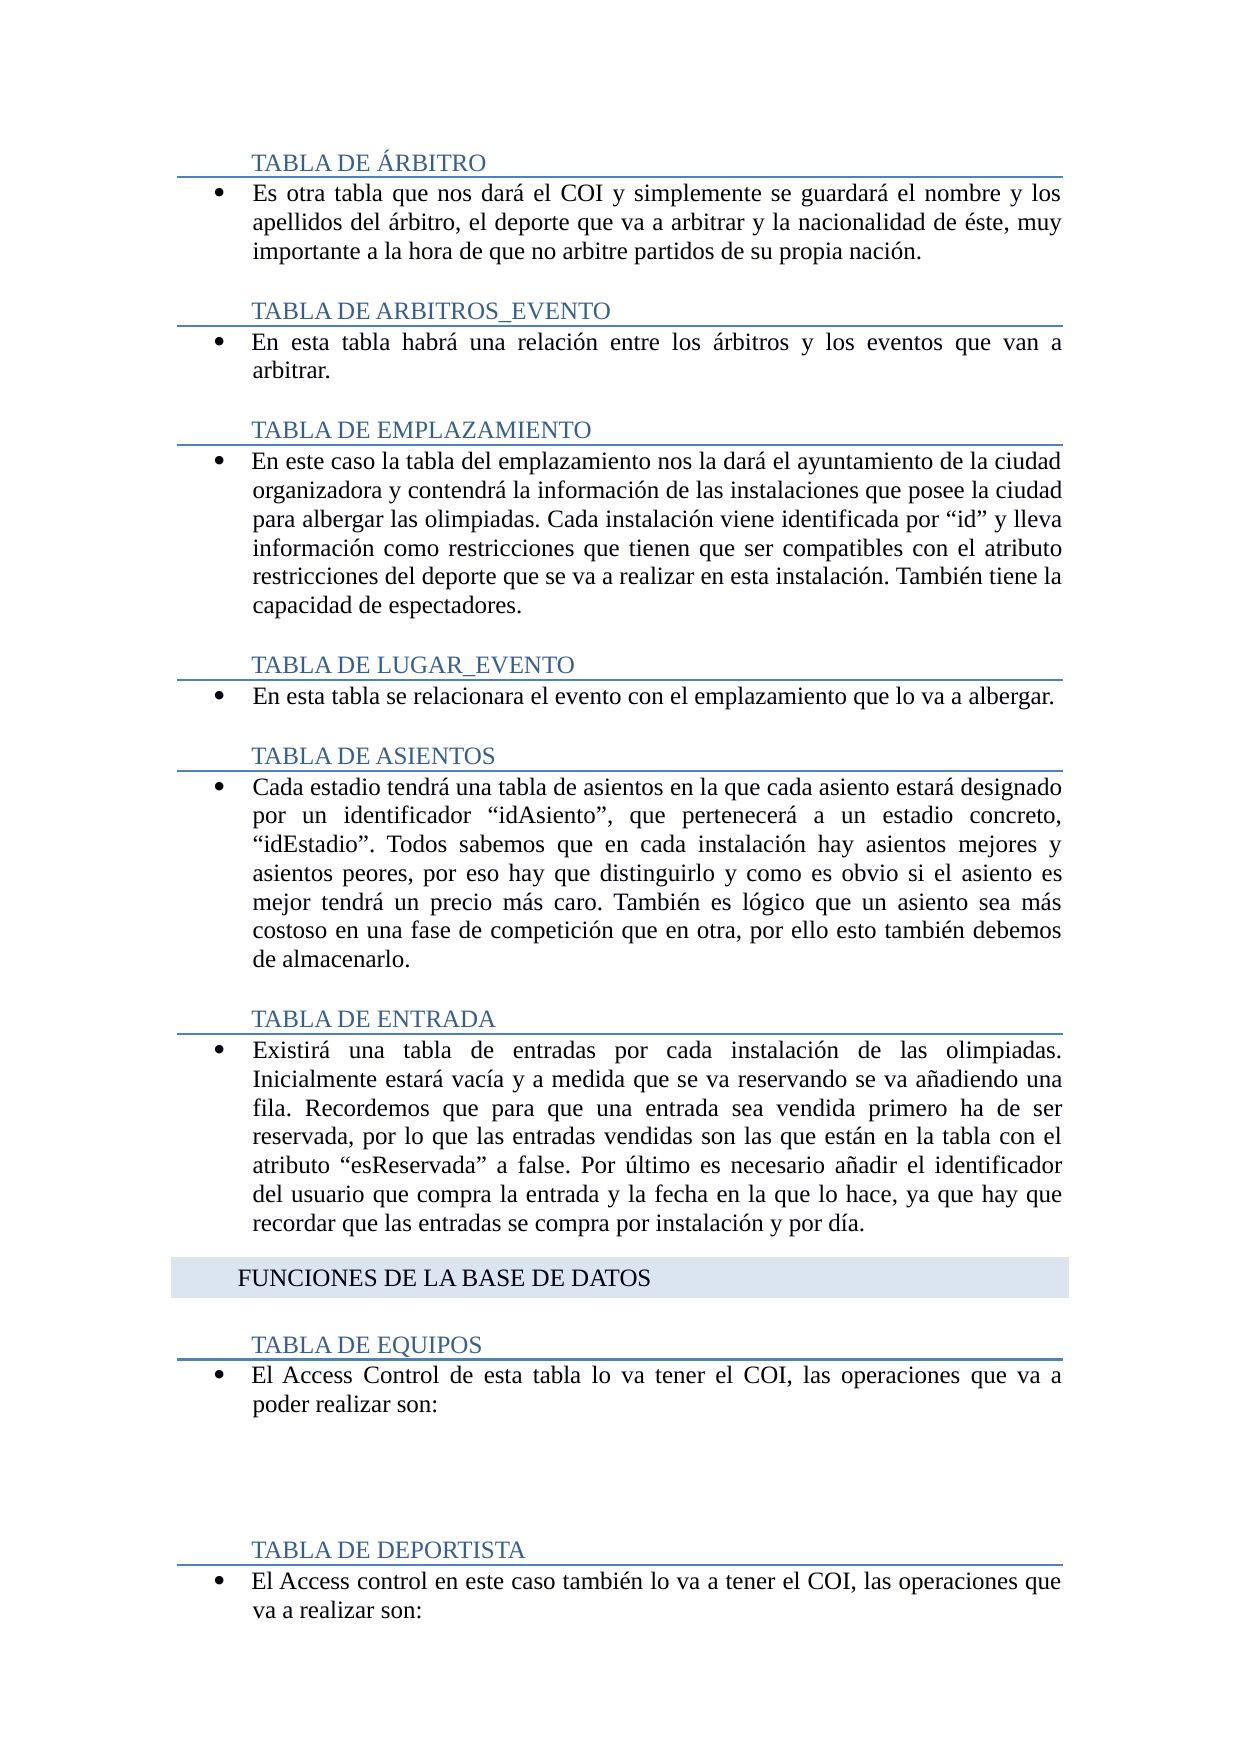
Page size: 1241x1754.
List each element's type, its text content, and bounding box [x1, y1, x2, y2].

list En esta tabla se relacionara el evento con el emplazamiento que lo va a albergar. [215, 681, 1063, 710]
list El Access Control de esta tabla lo va tener el COI, las operaciones que va a poder realizar son: [215, 1361, 1063, 1418]
list TABLA DE ARBITROS_EVENTO [177, 296, 1063, 325]
list En esta tabla habrá una relación entre los árbitros y los eventos que van a arbitrar. [215, 327, 1063, 384]
list TABLA DE ENTRADA [177, 1004, 1063, 1033]
list Funciones de la base de datos [177, 1264, 1063, 1292]
list Cada estadio tendrá una tabla de asientos en la que cada asiento estará designado por un identificador “idAsiento”, que pertenecerá a un estadio concreto, “idEstadio”. Todos sabemos que en cada instalación hay asientos mejores y asientos peores, por eso hay que distinguirlo y como es obvio si el asiento es mejor tendrá un precio más caro. También es lógico que un asiento sea más costoso en una fase de competición que en otra, por ello esto también debemos de almacenarlo. [215, 772, 1063, 973]
list El Access control en este caso también lo va a tener el COI, las operaciones que va a realizar son: [215, 1566, 1063, 1624]
list Existirá una tabla de entradas por cada instalación de las olimpiadas. Inicialmente estará vacía y a medida que se va reservando se va añadiendo una fila. Recordemos que para que una entrada sea vendida primero ha de ser reservada, por lo que las entradas vendidas son las que están en la tabla con el atributo “esReservada” a false. Por último es necesario añadir el identificador del usuario que compra la entrada y la fecha en la que lo hace, ya que hay que recordar que las entradas se compra por instalación y por día. [215, 1035, 1063, 1236]
list TABLA DE EMPLAZAMIENTO [177, 416, 1063, 444]
list Es otra tabla que nos dará el COI y simplemente se guardará el nombre y los apellidos del árbitro, el deporte que va a arbitrar y la nacionalidad de éste, muy importante a la hora de que no arbitre partidos de su propia nación. [215, 178, 1063, 265]
list En este caso la tabla del emplazamiento nos la dará el ayuntamiento de la ciudad organizadora y contendrá la información de las instalaciones que posee la ciudad para albergar las olimpiadas. Cada instalación viene identificada por “id” y lleva información como restricciones que tienen que ser compatibles con el atributo restricciones del deporte que se va a realizar en esta instalación. También tiene la capacidad de espectadores. [215, 446, 1063, 619]
list TABLA DE ASIENTOS [177, 741, 1063, 770]
list TABLA DE LUGAR_EVENTO [177, 650, 1063, 679]
list TABLA DE ÁRBITRO [177, 148, 1063, 176]
list TABLA DE DEPORTISTA [177, 1536, 1063, 1564]
list TABLA DE EQUIPOS [177, 1330, 1063, 1358]
